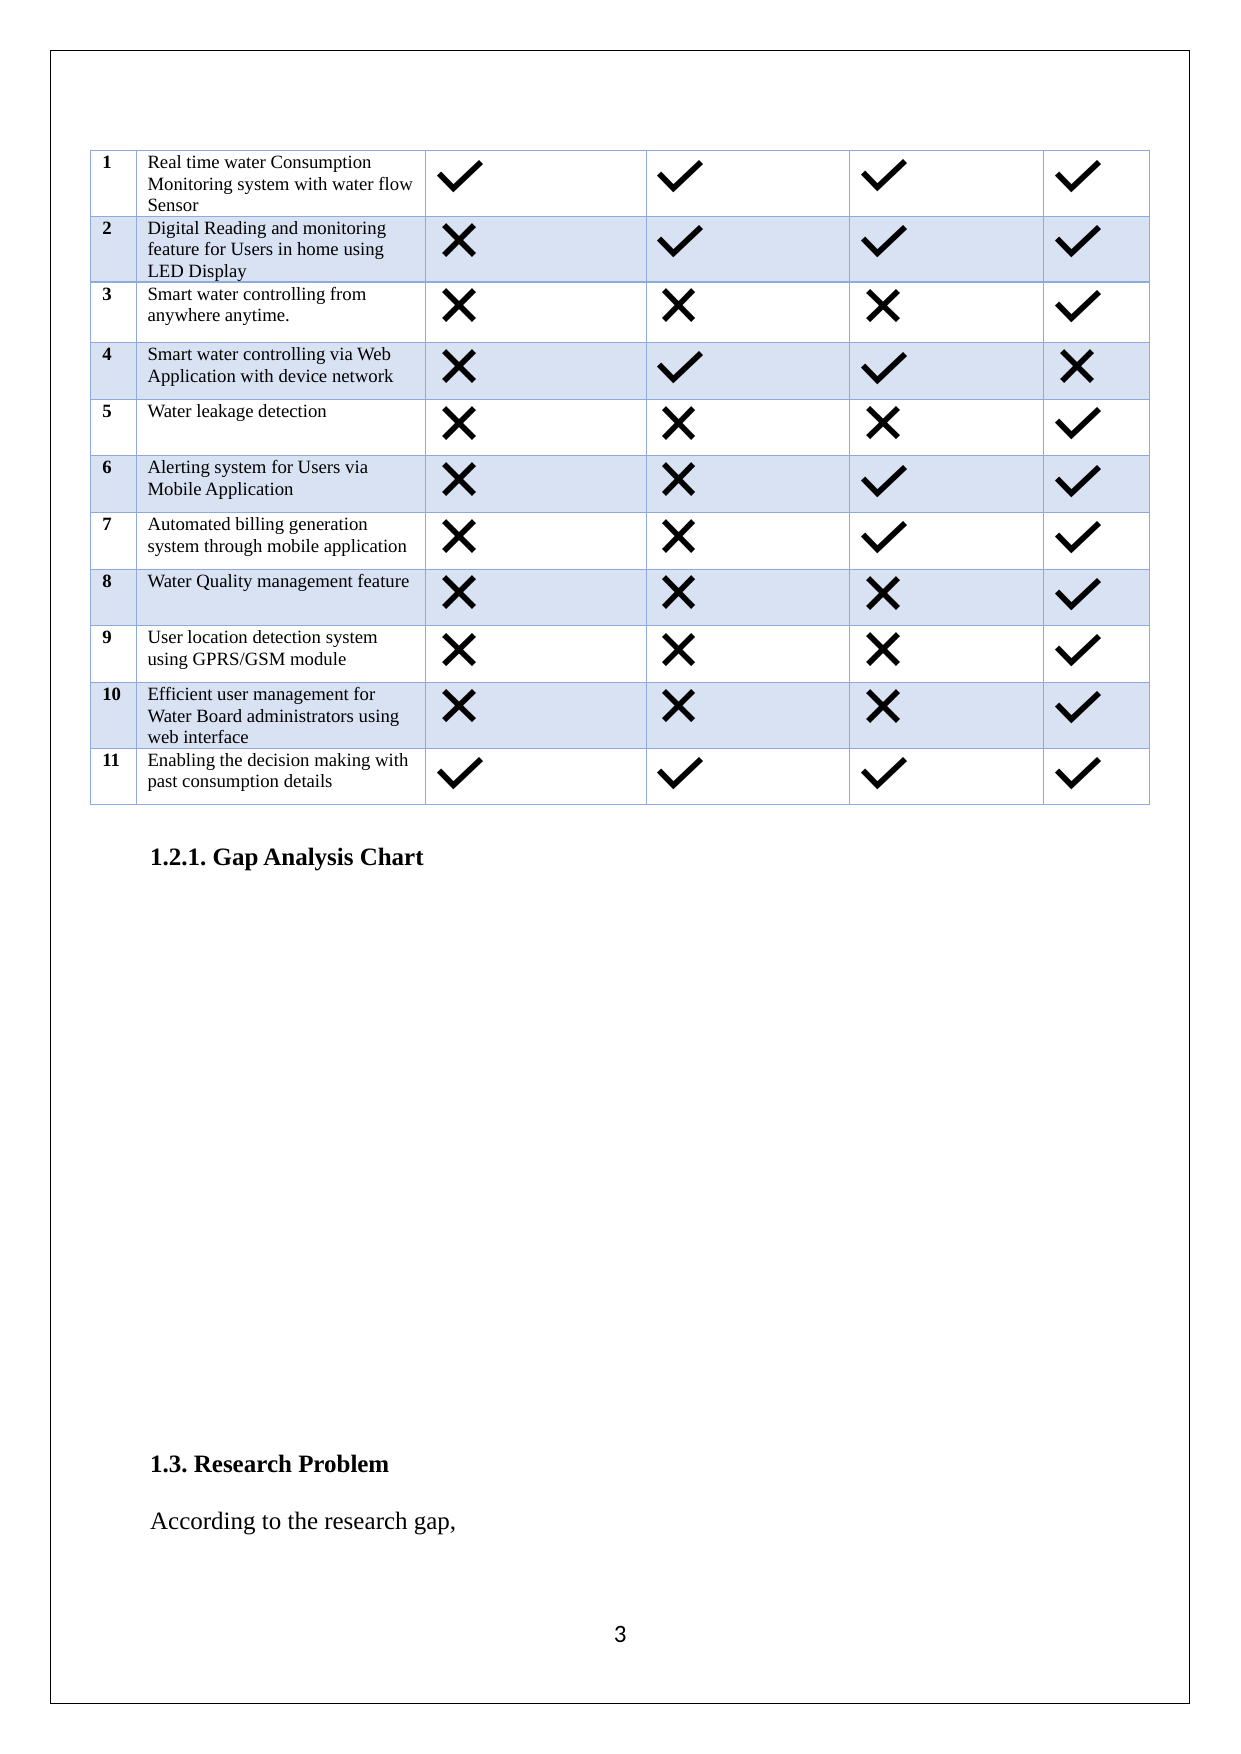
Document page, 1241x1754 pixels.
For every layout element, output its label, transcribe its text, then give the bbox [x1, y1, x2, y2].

subtitle 1.2.1. Gap Analysis Chart [150, 842, 1090, 871]
table_cell [426, 151, 646, 216]
picture [860, 513, 908, 561]
table_cell [1044, 626, 1149, 682]
picture [1054, 570, 1102, 618]
table_cell [850, 683, 1043, 748]
table_cell 6 [91, 456, 136, 512]
table_cell [1044, 151, 1149, 216]
picture [860, 457, 908, 505]
table_cell [1044, 513, 1149, 569]
picture [436, 683, 482, 728]
table_cell Digital Reading and monitoring feature for Users in home using LED Display [137, 217, 425, 281]
table_cell [850, 151, 1043, 216]
picture [656, 456, 701, 502]
table_cell [647, 456, 849, 512]
table_cell [426, 217, 646, 281]
picture [656, 749, 704, 797]
table_cell [1044, 683, 1149, 748]
picture [436, 400, 482, 446]
picture [860, 217, 908, 265]
picture [656, 627, 701, 672]
table_cell [426, 283, 646, 342]
table_cell [850, 626, 1043, 682]
picture [1054, 152, 1102, 200]
table_cell [850, 343, 1043, 399]
table_cell Smart water controlling via Web Application with device network [137, 343, 425, 399]
table_cell [426, 570, 646, 625]
table_cell [426, 749, 646, 804]
table_cell Alerting system for Users via Mobile Application [137, 456, 425, 512]
table_cell [647, 217, 849, 281]
picture [1054, 749, 1102, 797]
table_cell 11 [91, 749, 136, 804]
table_cell [1044, 217, 1149, 281]
picture [860, 684, 906, 729]
table_cell Real time water Consumption Monitoring system with water flow Sensor [137, 151, 425, 216]
table_cell Efficient user management for Water Board administrators using web interface [137, 683, 425, 748]
table_cell 7 [91, 513, 136, 569]
table_cell 8 [91, 570, 136, 625]
picture [656, 343, 704, 391]
table_cell Smart water controlling from anywhere anytime. [137, 283, 425, 342]
table_cell [1044, 400, 1149, 455]
picture [656, 683, 701, 728]
picture [1054, 683, 1102, 731]
table_cell [647, 749, 849, 804]
table_cell 2 [91, 217, 136, 281]
picture [436, 217, 482, 263]
table_cell Automated billing generation system through mobile application [137, 513, 425, 569]
picture [1054, 282, 1102, 330]
picture [436, 513, 482, 559]
picture [860, 344, 908, 392]
picture [1054, 513, 1102, 561]
picture [436, 456, 482, 502]
table_cell [426, 343, 646, 399]
picture [1054, 217, 1102, 265]
table_cell [1044, 749, 1149, 804]
table_cell 4 [91, 343, 136, 399]
table_cell [850, 513, 1043, 569]
table_cell [647, 626, 849, 682]
picture [436, 152, 484, 200]
table_cell [647, 400, 849, 455]
picture [436, 749, 484, 797]
table_cell 1 [91, 151, 136, 216]
picture [1054, 344, 1099, 389]
table_cell Enabling the decision making with past consumption details [137, 749, 425, 804]
picture [436, 570, 482, 615]
table_cell [426, 456, 646, 512]
picture [1054, 457, 1102, 505]
table_cell [647, 151, 849, 216]
table_cell [850, 283, 1043, 342]
picture [656, 400, 701, 446]
table_cell User location detection system using GPRS/GSM module [137, 626, 425, 682]
picture [656, 570, 701, 615]
table_cell 5 [91, 400, 136, 455]
table_cell [850, 570, 1043, 625]
table_cell [850, 749, 1043, 804]
table_cell Water Quality management feature [137, 570, 425, 625]
table_cell [426, 683, 646, 748]
table_cell [426, 626, 646, 682]
table_cell [426, 400, 646, 455]
table_cell [426, 513, 646, 569]
picture [436, 627, 482, 672]
table_cell [850, 217, 1043, 281]
picture [860, 749, 908, 797]
table_cell [850, 456, 1043, 512]
table_cell 9 [91, 626, 136, 682]
picture [860, 571, 906, 616]
picture [1054, 626, 1102, 674]
subtitle 1.3. Research Problem [150, 1449, 1090, 1477]
picture [656, 513, 701, 559]
picture [656, 282, 701, 328]
picture [436, 343, 482, 389]
picture [656, 152, 704, 200]
table_cell [647, 283, 849, 342]
table_cell [1044, 456, 1149, 512]
picture [860, 626, 906, 672]
table_cell [647, 343, 849, 399]
picture [436, 282, 482, 328]
table_cell [647, 683, 849, 748]
picture [860, 151, 908, 199]
picture [656, 217, 704, 265]
table_cell [647, 513, 849, 569]
table_cell Water leakage detection [137, 400, 425, 455]
table_cell 10 [91, 683, 136, 748]
picture [1054, 400, 1102, 447]
picture [860, 283, 906, 328]
table_cell [647, 570, 849, 625]
table_cell [1044, 343, 1149, 399]
picture [860, 400, 906, 445]
table_cell 3 [91, 283, 136, 342]
text According to the research gap, [150, 1506, 1090, 1535]
table_cell [1044, 283, 1149, 342]
table_cell [850, 400, 1043, 455]
table_cell [1044, 570, 1149, 625]
